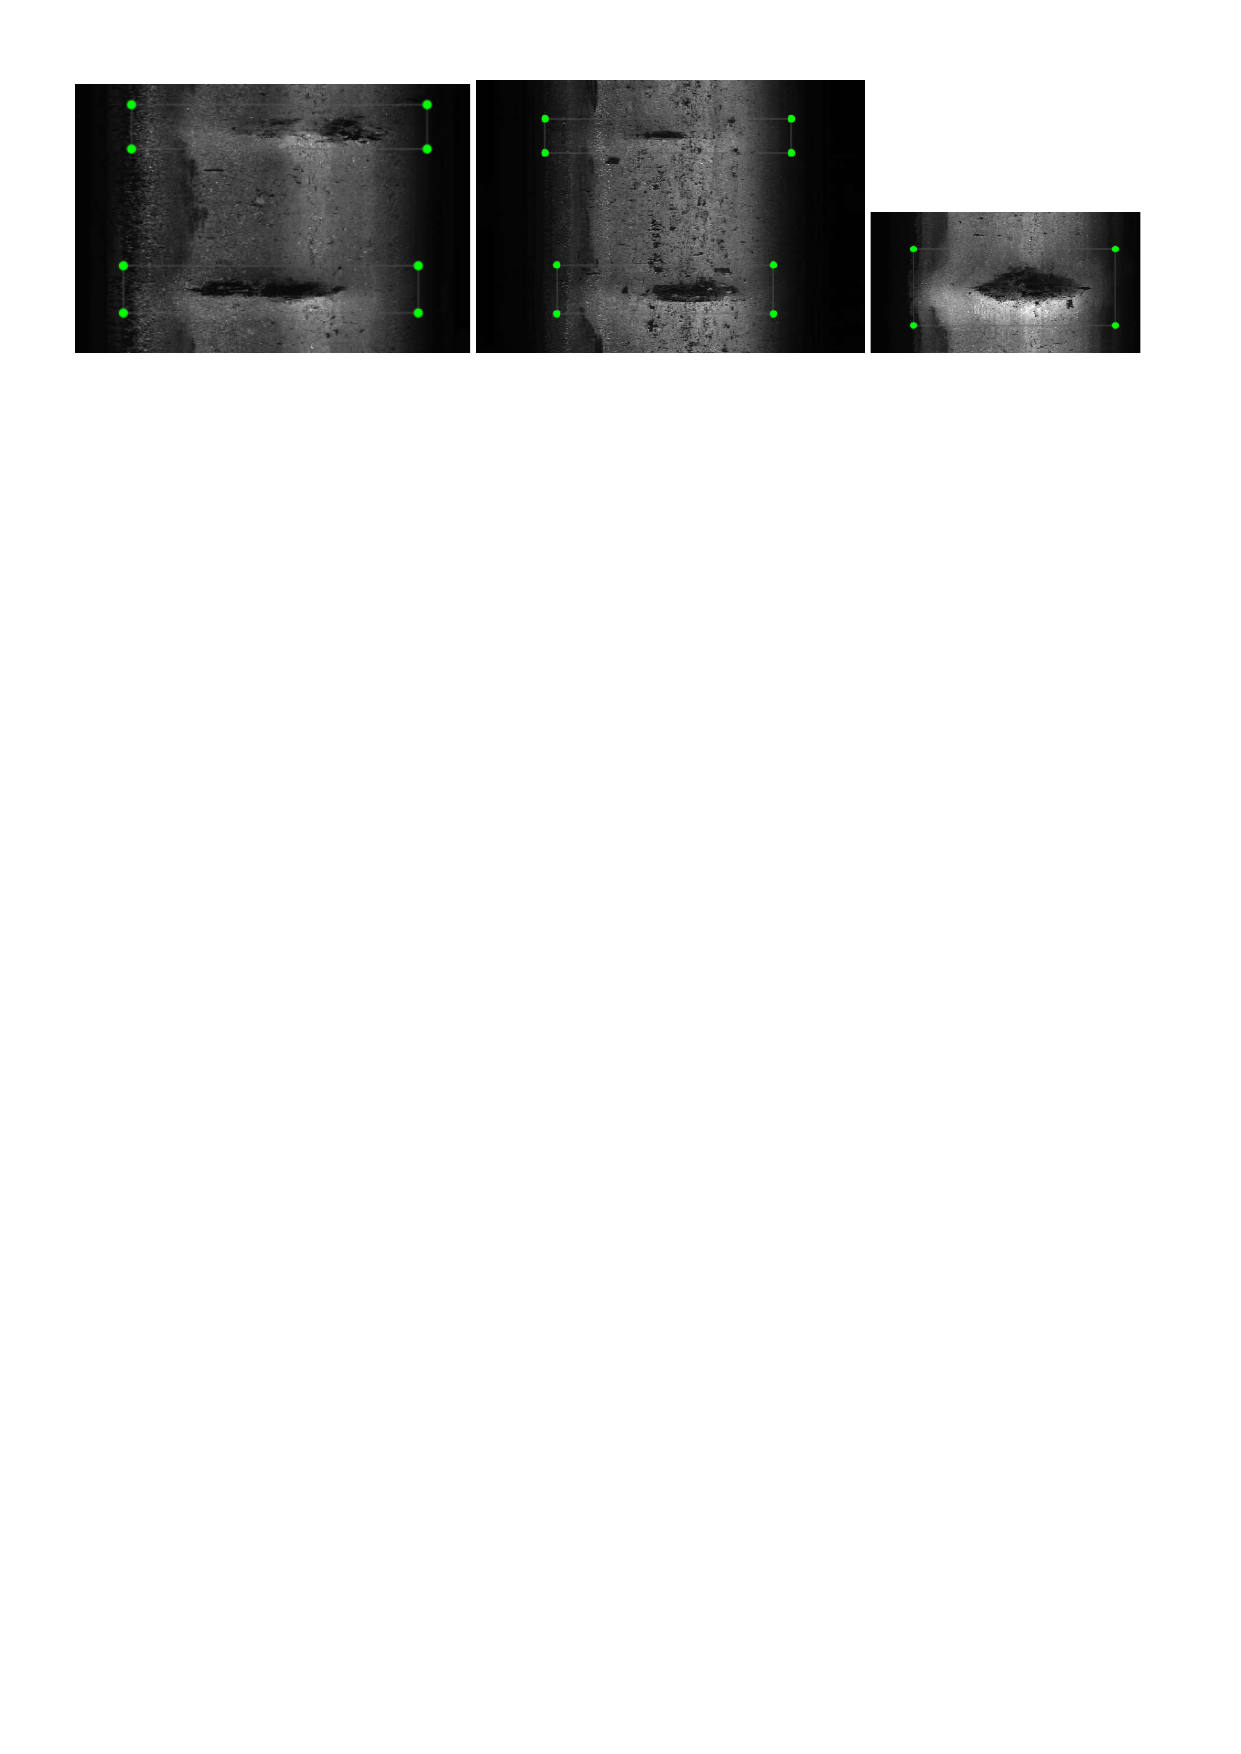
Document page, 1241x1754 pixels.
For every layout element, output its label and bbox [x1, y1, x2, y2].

picture [870, 212, 1141, 353]
picture [476, 80, 865, 353]
picture [75, 84, 471, 353]
